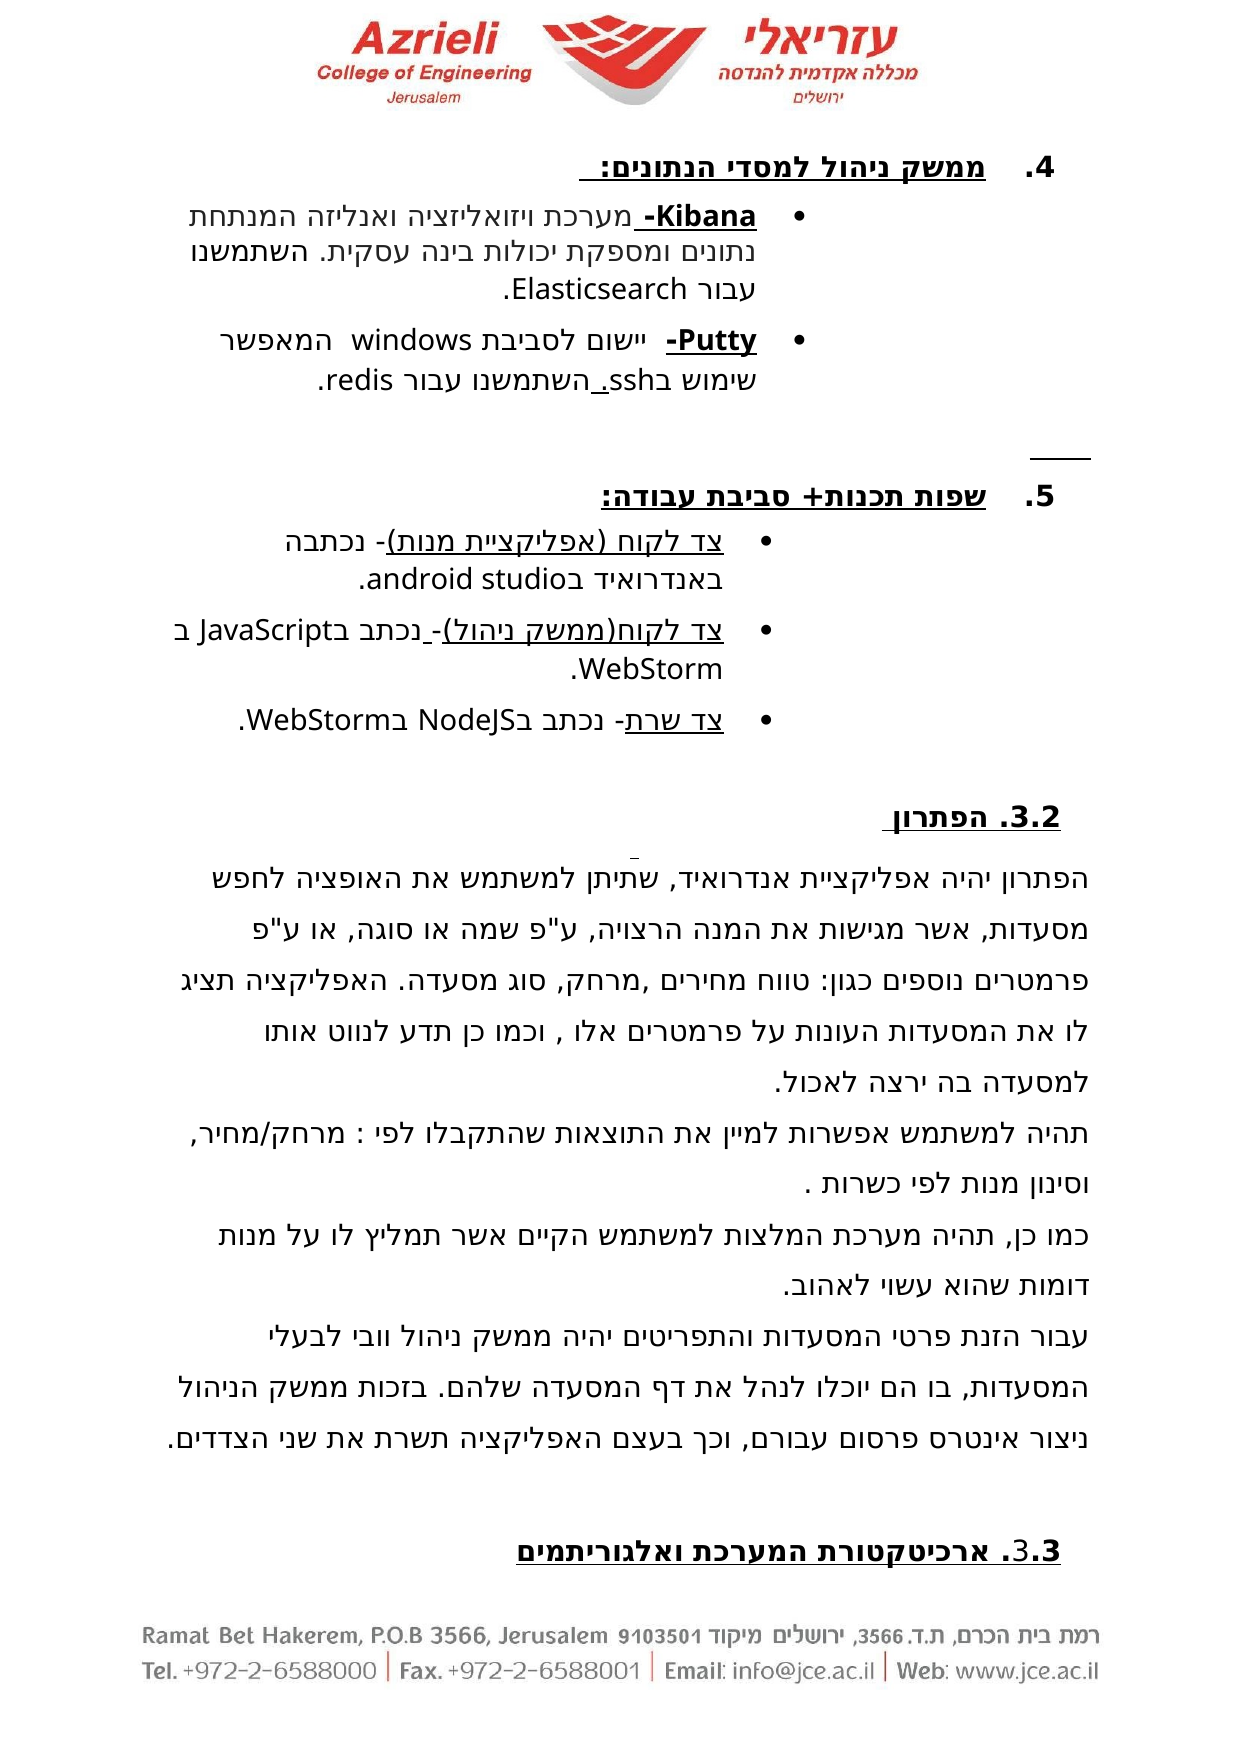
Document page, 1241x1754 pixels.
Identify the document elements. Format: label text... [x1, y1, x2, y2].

text עבור הזנת פרטי המסעדות והתפריטים יהיה ממשק ניהול וובי לבעלי המסעדות, בו הם יוכלו לנהל את דף המסעדה שלהם. בזכות ממשק הניהול ניצור אינטרס פרסום עבורם, וכך בעצם האפליקציה תשרת את שני הצדדים. [150, 1320, 1090, 1456]
subtitle ממשק ניהול למסדי הנתונים: [150, 150, 1024, 184]
text הפתרון יהיה אפליקציית אנדרואיד, שתיתן למשתמש את האופציה לחפש מסעדות, אשר מגישות את המנה הרצויה, ע"פ שמה או סוגה, או ע"פ פרמטרים נוספים כגון: טווח מחירים ,מרחק, סוג מסעדה. האפליקציה תציג לו את המסעדות העונות על פרמטרים אלו , וכמו כן תדע לנווט אותו למסעדה בה ירצה לאכול. [150, 861, 1090, 1099]
subtitle צד לקוח (אפליקציית מנות)- נכתבה באנדרואיד בandroid studio. [150, 524, 761, 598]
subtitle 3.3. ארכיטקטורת המערכת ואלגוריתמים [150, 1534, 1061, 1568]
subtitle Putty- יישום לסביבת windows המאפשר שימוש בssh. השתמשנו עבור redis. [150, 319, 794, 399]
subtitle 3.2. הפתרון [150, 801, 1061, 834]
text תהיה למשתמש אפשרות למיין את התוצאות שהתקבלו לפי : מרחק/מחיר, וסינון מנות לפי כשרות . [150, 1116, 1090, 1201]
picture [137, 1617, 1104, 1690]
subtitle צד לקוח(ממשק ניהול)- נכתב בJavaScript בWebStorm. [150, 609, 761, 688]
text כמו כן, תהיה מערכת המלצות למשתמש הקיים אשר תמליץ לו על מנות דומות שהוא עשוי לאהוב. [150, 1218, 1090, 1303]
subtitle צד שרת- נכתב בNodeJS בWebStorm. [150, 699, 761, 739]
picture [314, 13, 928, 111]
subtitle שפות תכנות+ סביבת עבודה: [150, 479, 1024, 513]
subtitle Kibana- מערכת ויזואליזציה ואנליזה המנתחת נתונים ומספקת יכולות בינה עסקית. השתמשנו עבור Elasticsearch. [150, 195, 794, 308]
